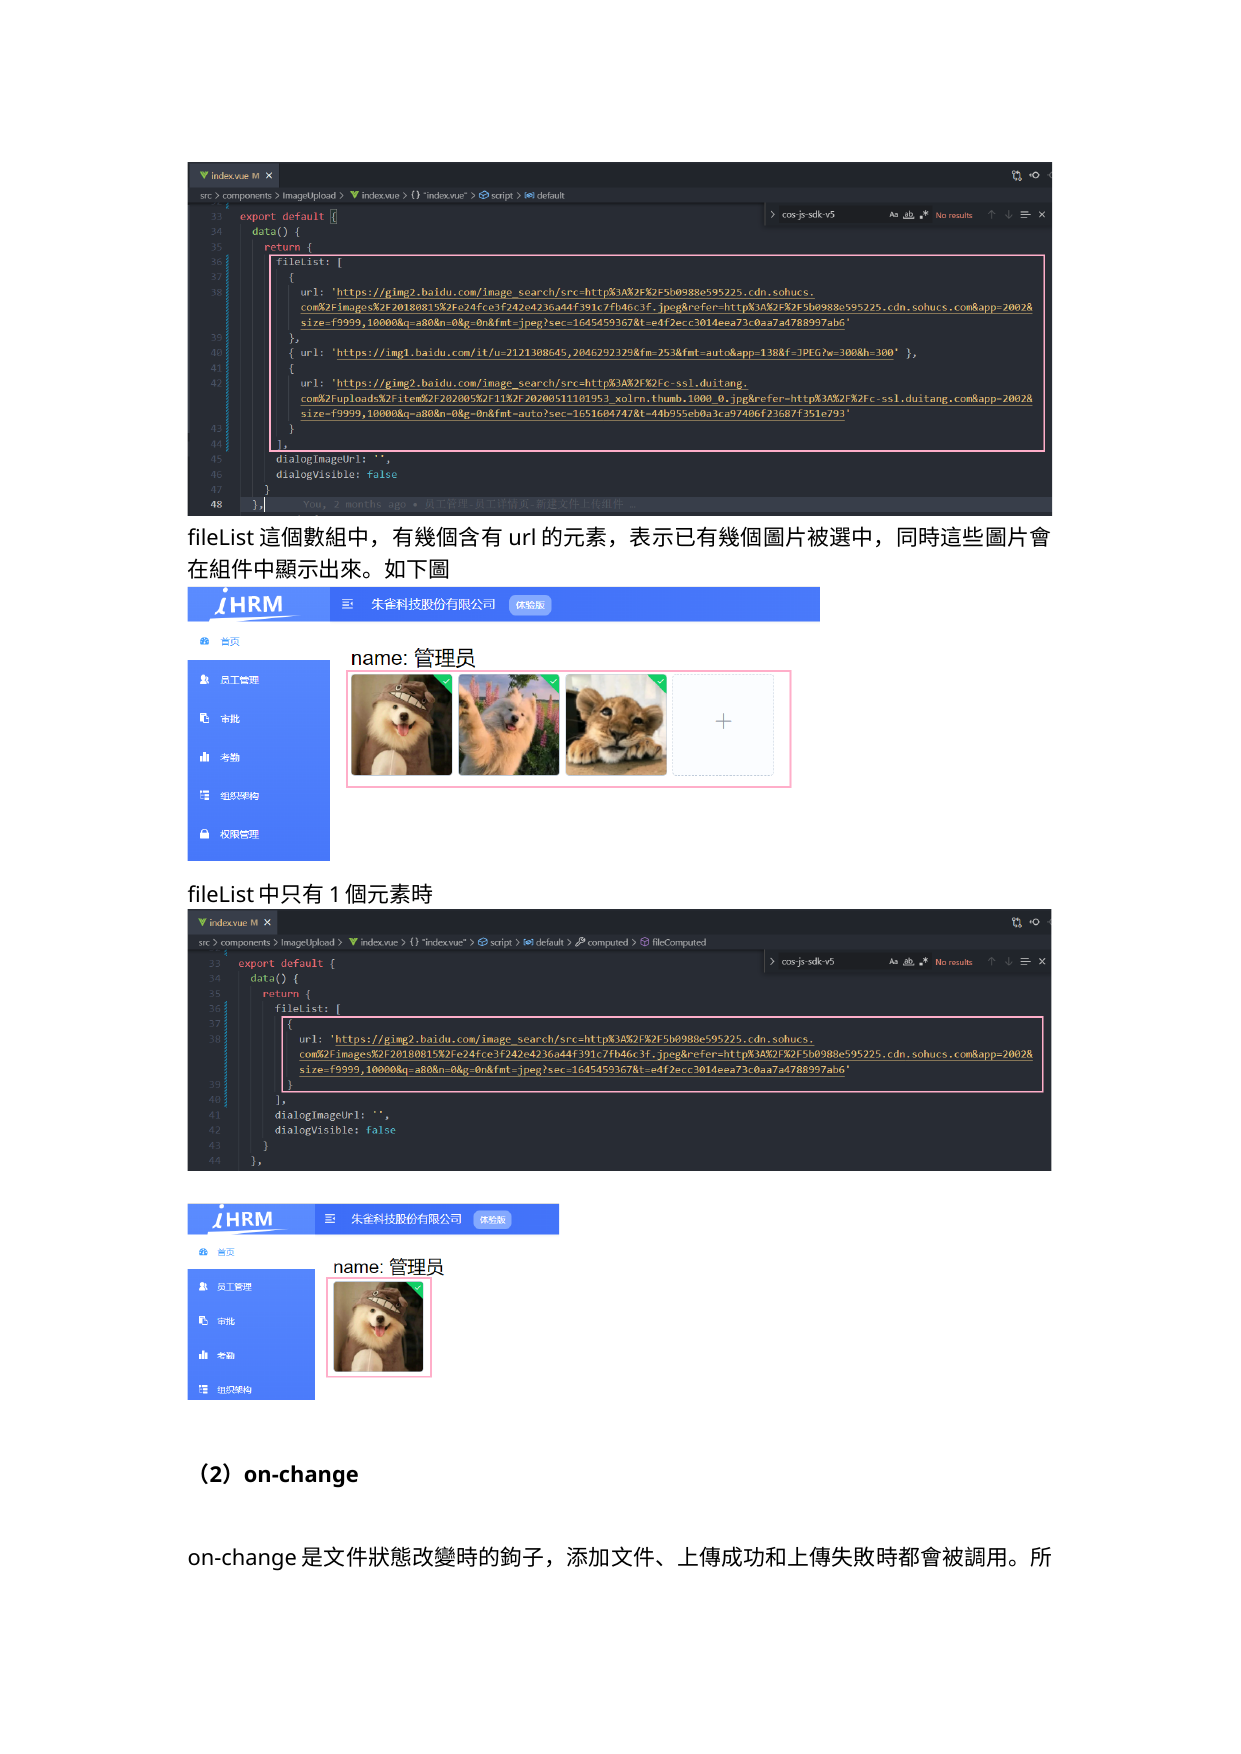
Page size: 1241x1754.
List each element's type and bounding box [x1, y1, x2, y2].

picture [187, 584, 820, 861]
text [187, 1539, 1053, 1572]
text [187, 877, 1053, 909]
picture [187, 909, 1052, 1171]
picture [187, 1202, 560, 1400]
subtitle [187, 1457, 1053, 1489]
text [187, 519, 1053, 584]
picture [187, 162, 1053, 516]
